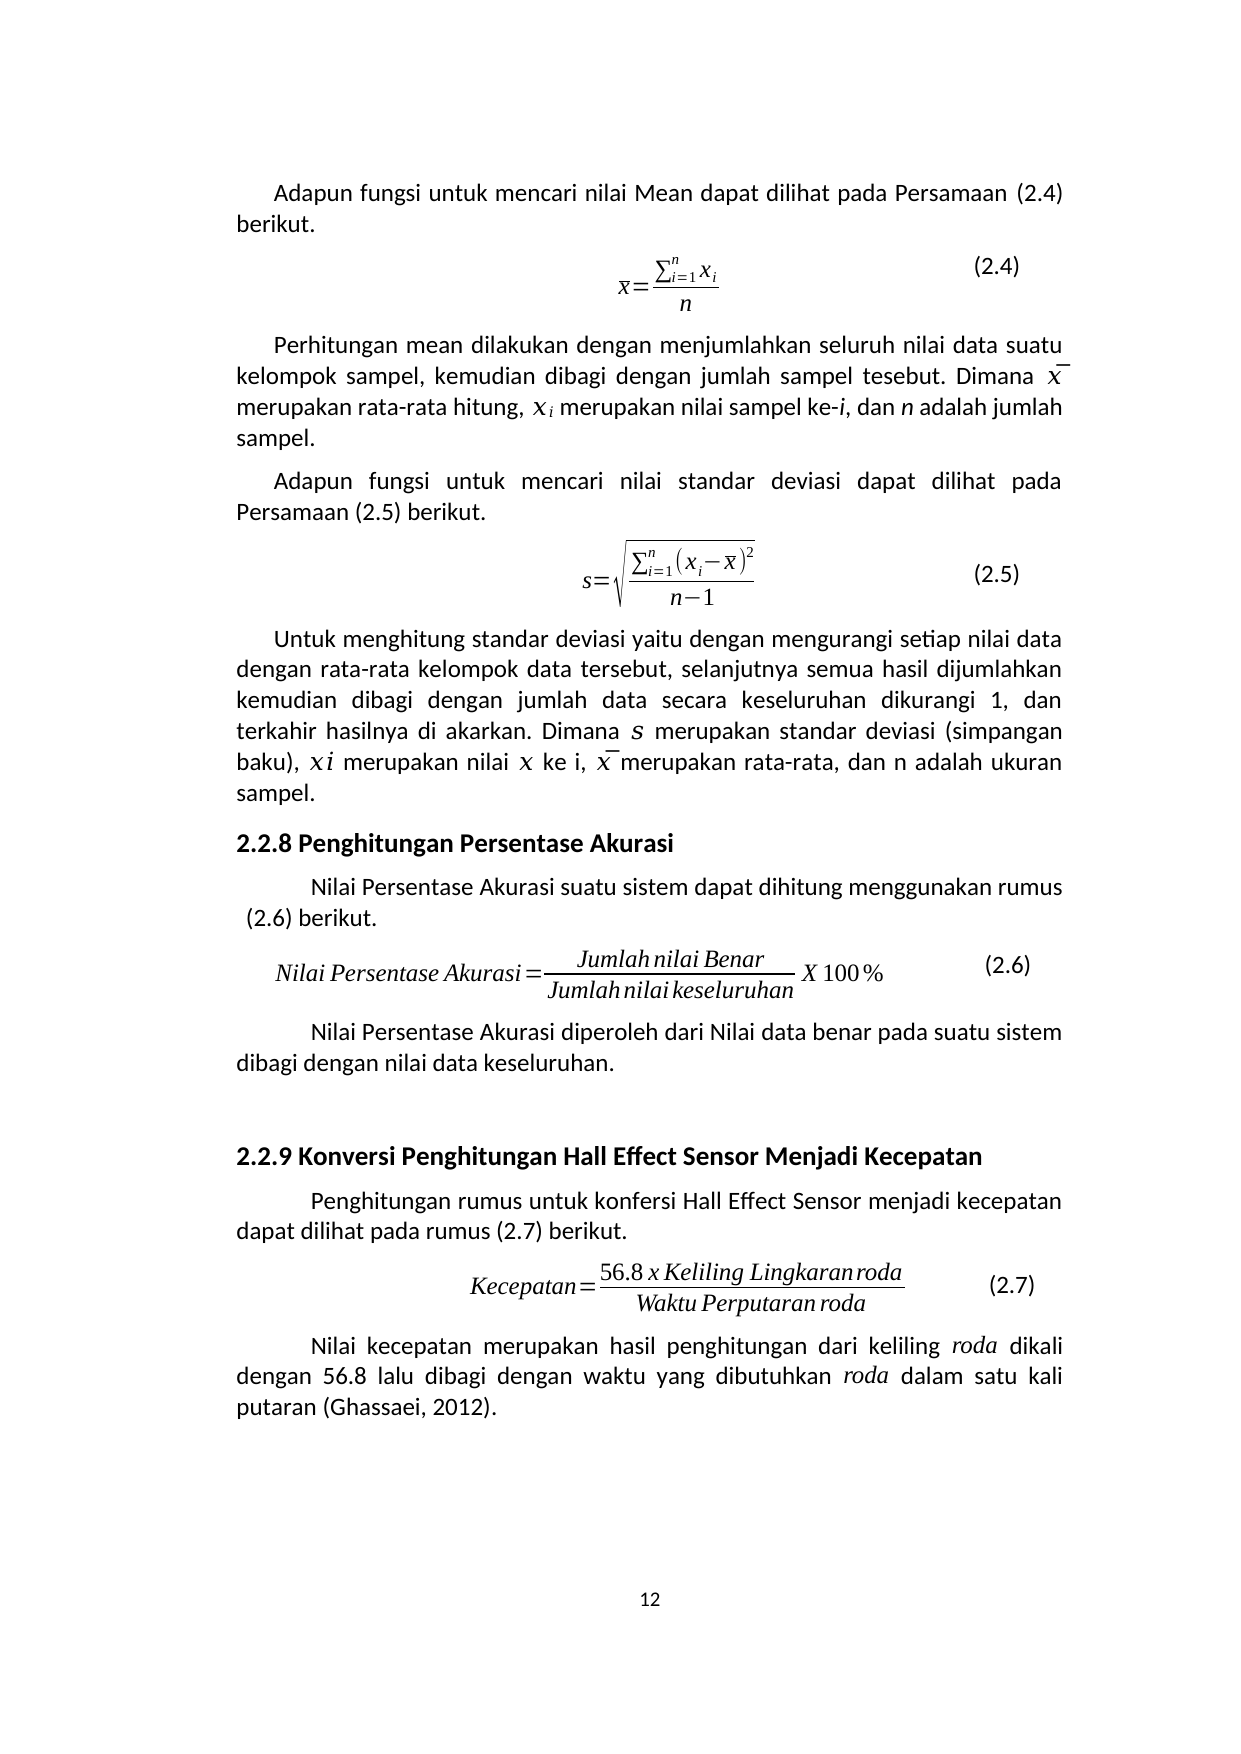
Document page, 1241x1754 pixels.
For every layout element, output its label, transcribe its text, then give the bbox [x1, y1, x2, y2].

text Adapun fungsi untuk mencari nilai standar deviasi dapat dilihat pada Persamaan (2.5) berikut. [236, 465, 1063, 526]
text Perhitungan mean dilakukan dengan menjumlahkan seluruh nilai data suatu kelompok sampel, kemudian dibagi dengan jumlah sampel tesebut. Dimana 𝑥̅ merupakan rata-rata hitung, 𝑥𝑖 merupakan nilai sampel ke-i, dan n adalah jumlah sampel. [236, 329, 1063, 453]
subtitle Konversi Penghitungan Hall Effect Sensor Menjadi Kecepatan [236, 1139, 1063, 1172]
text Nilai Persentase Akurasi suatu sistem dapat dihitung menggunakan rumus (2.6) berikut. [246, 872, 1063, 933]
text Nilai Persentase Akurasi diperoleh dari Nilai data benar pada suatu sistem dibagi dengan nilai data keseluruhan. [236, 1017, 1063, 1078]
text Untuk menghitung standar deviasi yaitu dengan mengurangi setiap nilai data dengan rata-rata kelompok data tersebut, selanjutnya semua hasil dijumlahkan kemudian dibagi dengan jumlah data secara keseluruhan dikurangi 1, dan terkahir hasilnya di akarkan. Dimana 𝑠 merupakan standar deviasi (simpangan baku), 𝑥𝑖 merupakan nilai 𝑥 ke i, 𝑥̅ merupakan rata-rata, dan n adalah ukuran sampel. [236, 623, 1063, 807]
text Nilai kecepatan merupakan hasil penghitungan dari keliling dikali dengan 56.8 lalu dibagi dengan waktu yang dibutuhkan dalam satu kali putaran . [236, 1330, 1063, 1421]
text Penghitungan rumus untuk konfersi Hall Effect Sensor menjadi kecepatan dapat dilihat pada rumus (2.7) berikut. [236, 1185, 1063, 1246]
text Adapun fungsi untuk mencari nilai Mean dapat dilihat pada Persamaan (2.4) berikut. [236, 177, 1063, 238]
subtitle Penghitungan Persentase Akurasi [236, 826, 1063, 859]
